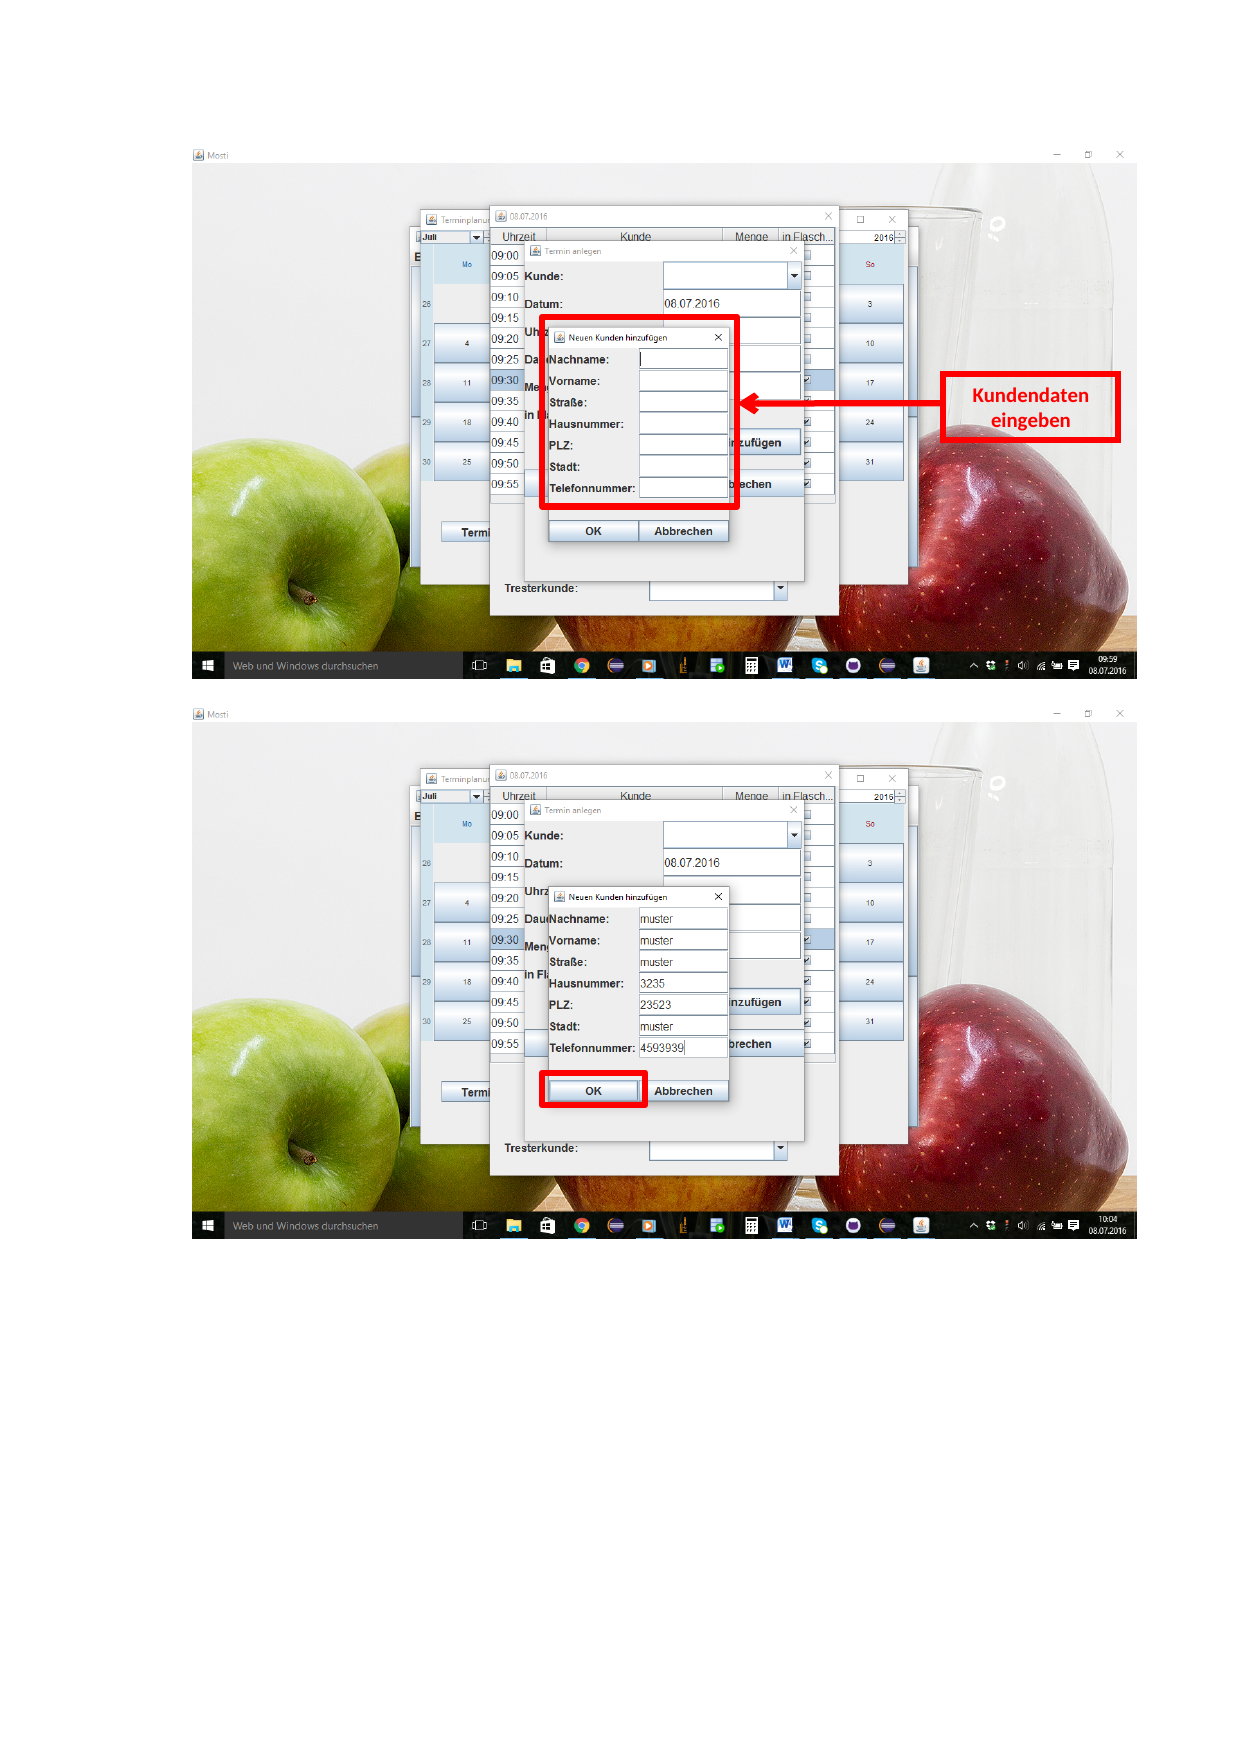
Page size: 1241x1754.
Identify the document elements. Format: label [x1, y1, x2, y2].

picture [192, 147, 1137, 679]
picture [192, 706, 1137, 1239]
